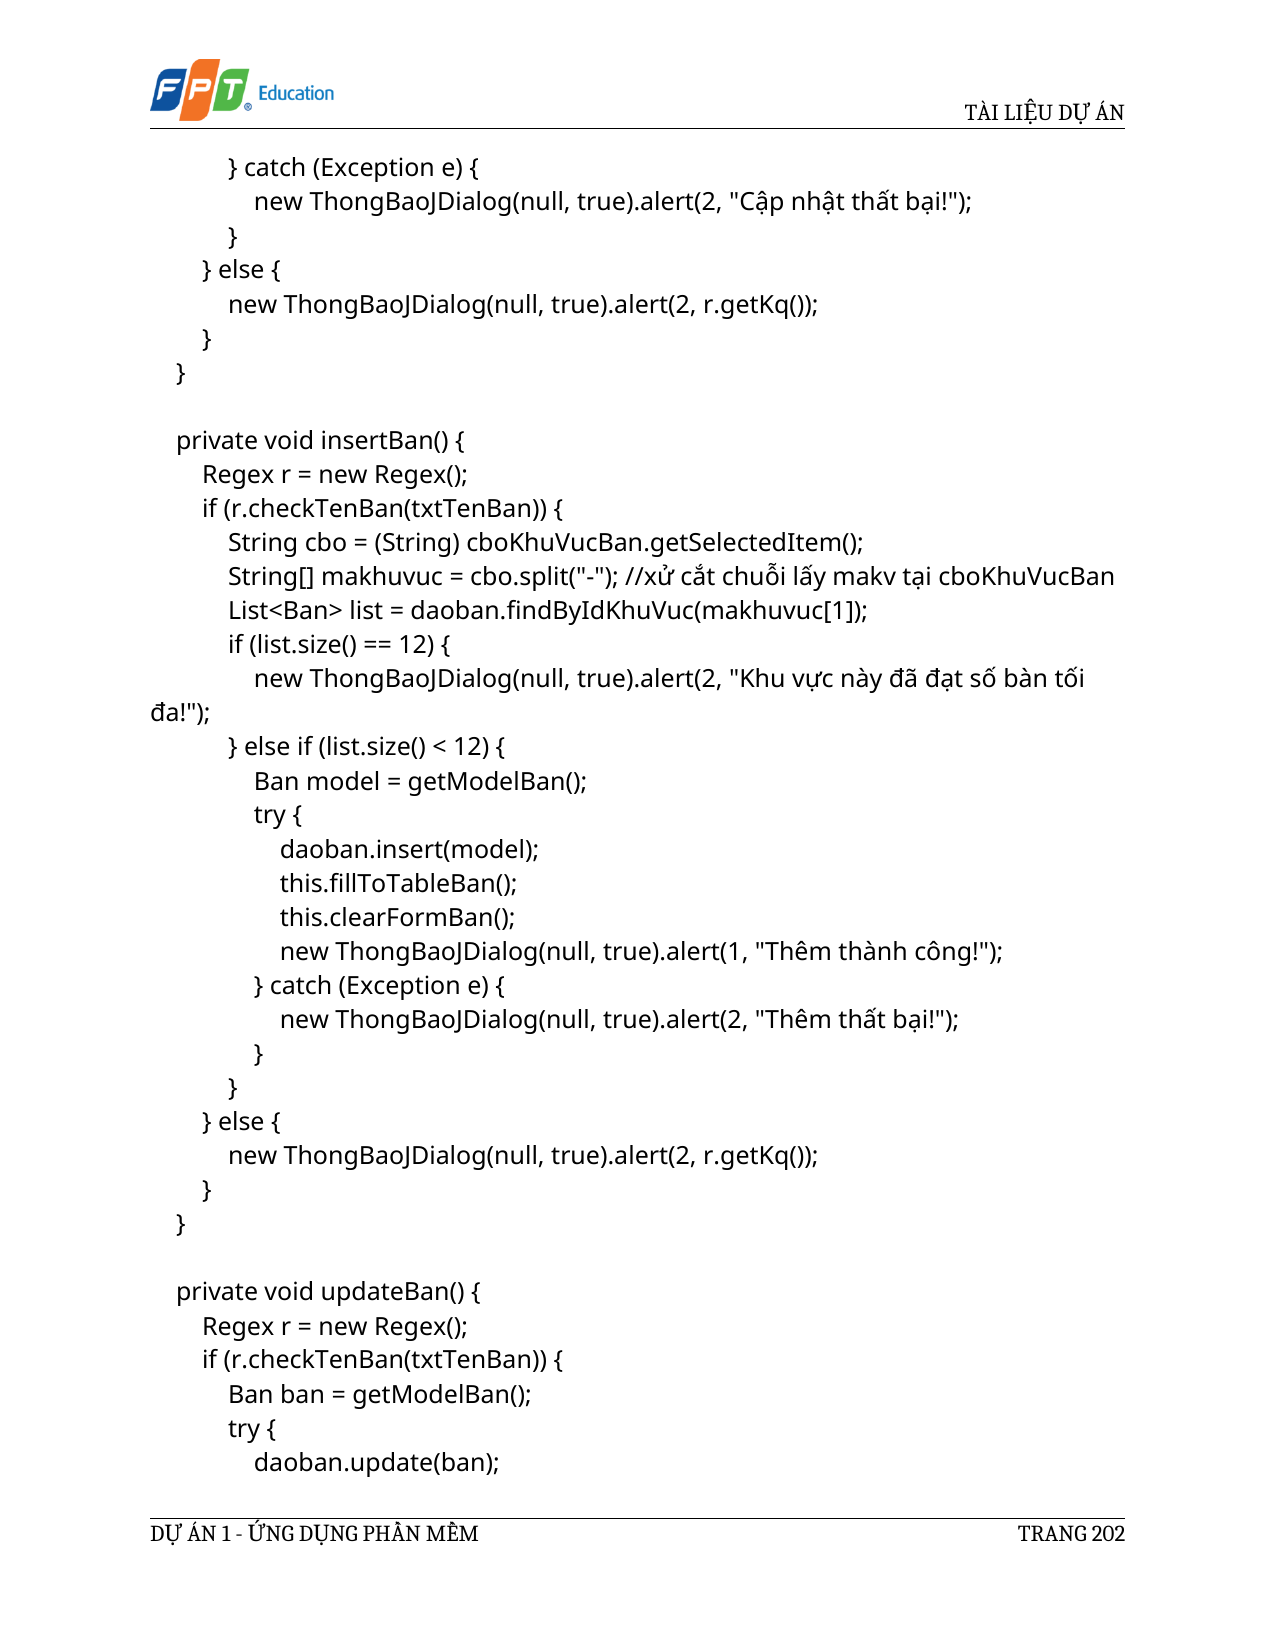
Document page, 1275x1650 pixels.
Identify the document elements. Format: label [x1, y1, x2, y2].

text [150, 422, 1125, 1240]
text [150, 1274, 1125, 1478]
picture [150, 59, 336, 121]
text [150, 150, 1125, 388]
